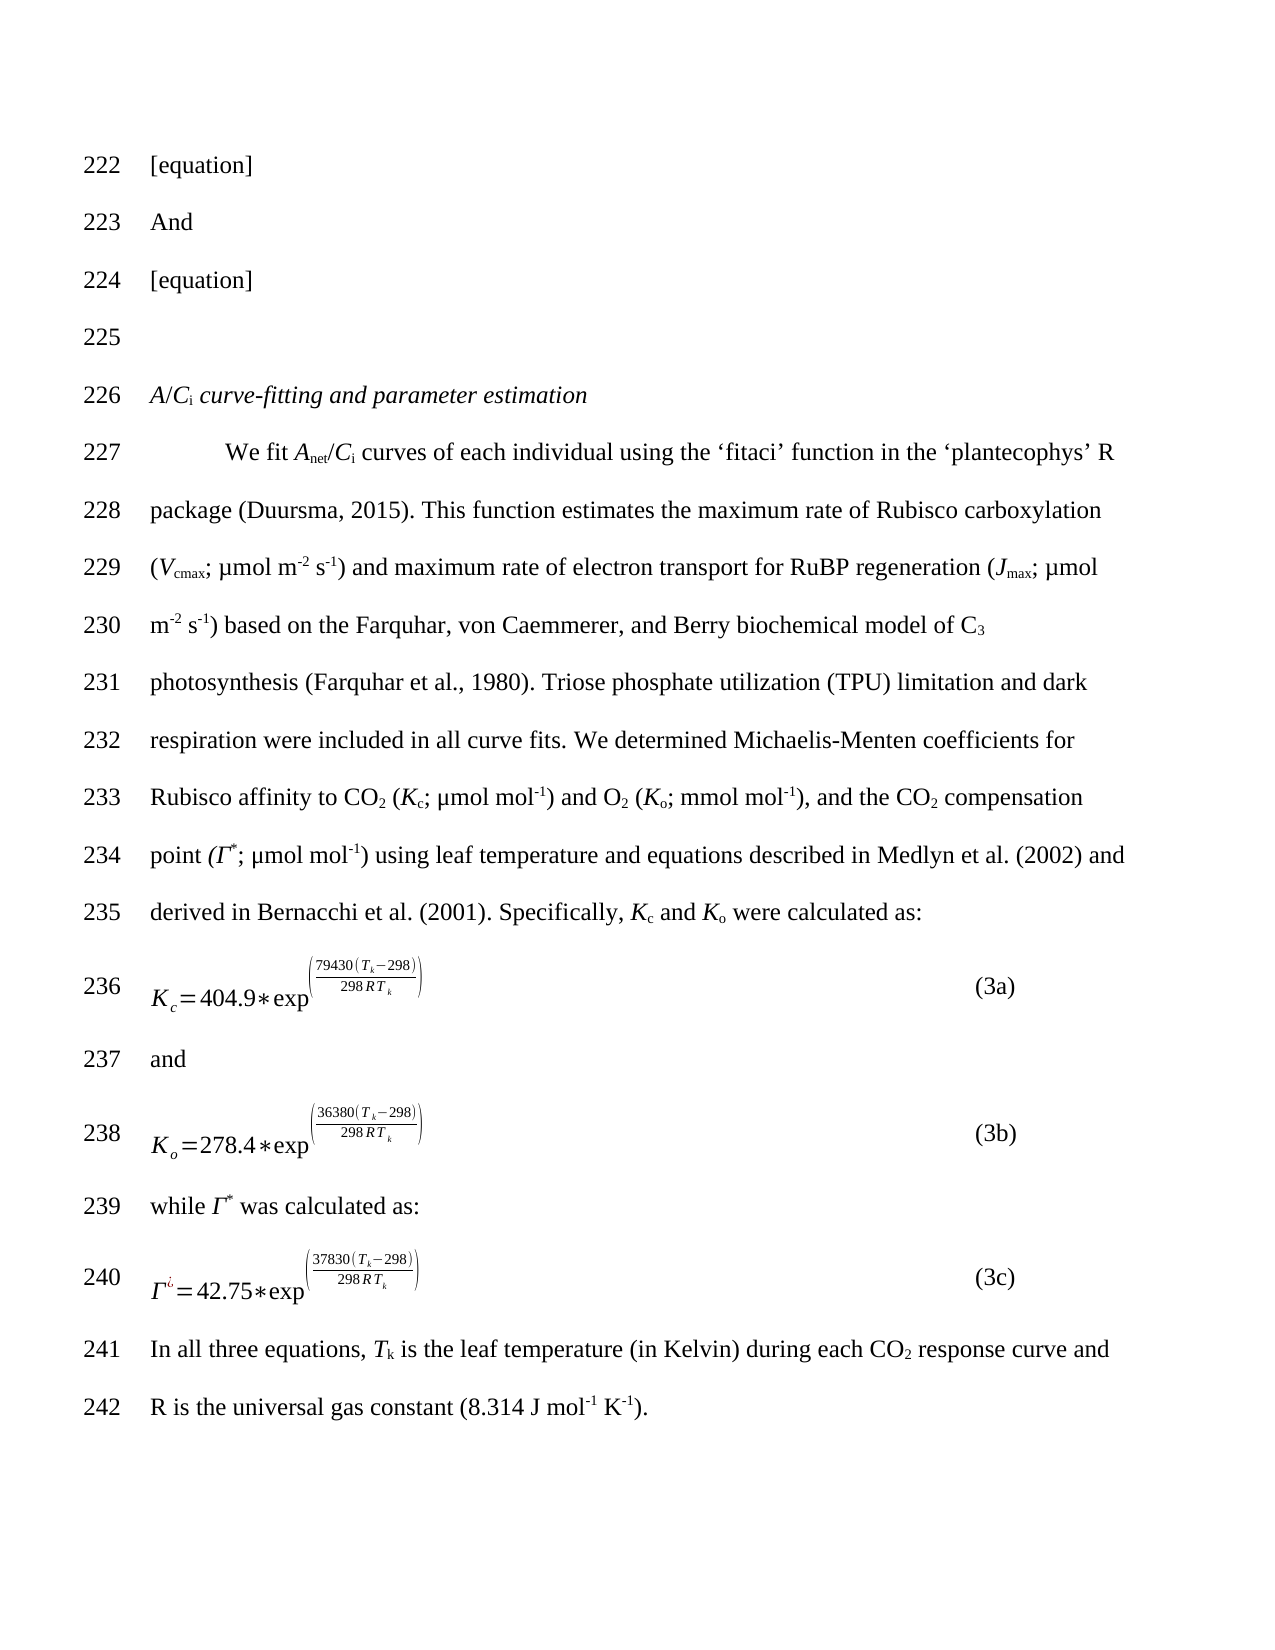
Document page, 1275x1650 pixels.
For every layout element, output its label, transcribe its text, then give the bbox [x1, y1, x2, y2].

text while Γ* was calculated as: [150, 1191, 1125, 1220]
text (3a) [150, 955, 1125, 1016]
text A/Ci curve-fitting and parameter estimation [150, 380, 1125, 409]
text and [150, 1044, 1125, 1073]
text [equation] [150, 150, 1125, 179]
text We fit Anet/Ci curves of each individual using the ‘fitaci’ function in the ‘plantecophys’ R package (Duursma, 2015). This function estimates the maximum rate of Rubisco carboxylation (Vcmax; µmol m-2 s-1) and maximum rate of electron transport for RuBP regeneration (Jmax; µmol m-2 s-1) based on the Farquhar, von Caemmerer, and Berry biochemical model of C3 photosynthesis (Farquhar et al., 1980). Triose phosphate utilization (TPU) limitation and dark respiration were included in all curve fits. We determined Michaelis-Menten coefficients for Rubisco affinity to CO2 (Kc; μmol mol-1) and O2 (Ko; mmol mol-1), and the CO2 compensation point (Γ*; μmol mol-1) using leaf temperature and equations described in Medlyn et al. (2002) and derived in Bernacchi et al. (2001). Specifically, Kc and Ko were calculated as: [150, 437, 1125, 926]
text (3c) [150, 1248, 1125, 1305]
text (3b) [150, 1102, 1125, 1162]
text [equation] [150, 265, 1125, 294]
text And [150, 207, 1125, 236]
text In all three equations, Tk is the leaf temperature (in Kelvin) during each CO2 response curve and R is the universal gas constant (8.314 J mol-1 K-1). [150, 1334, 1125, 1420]
